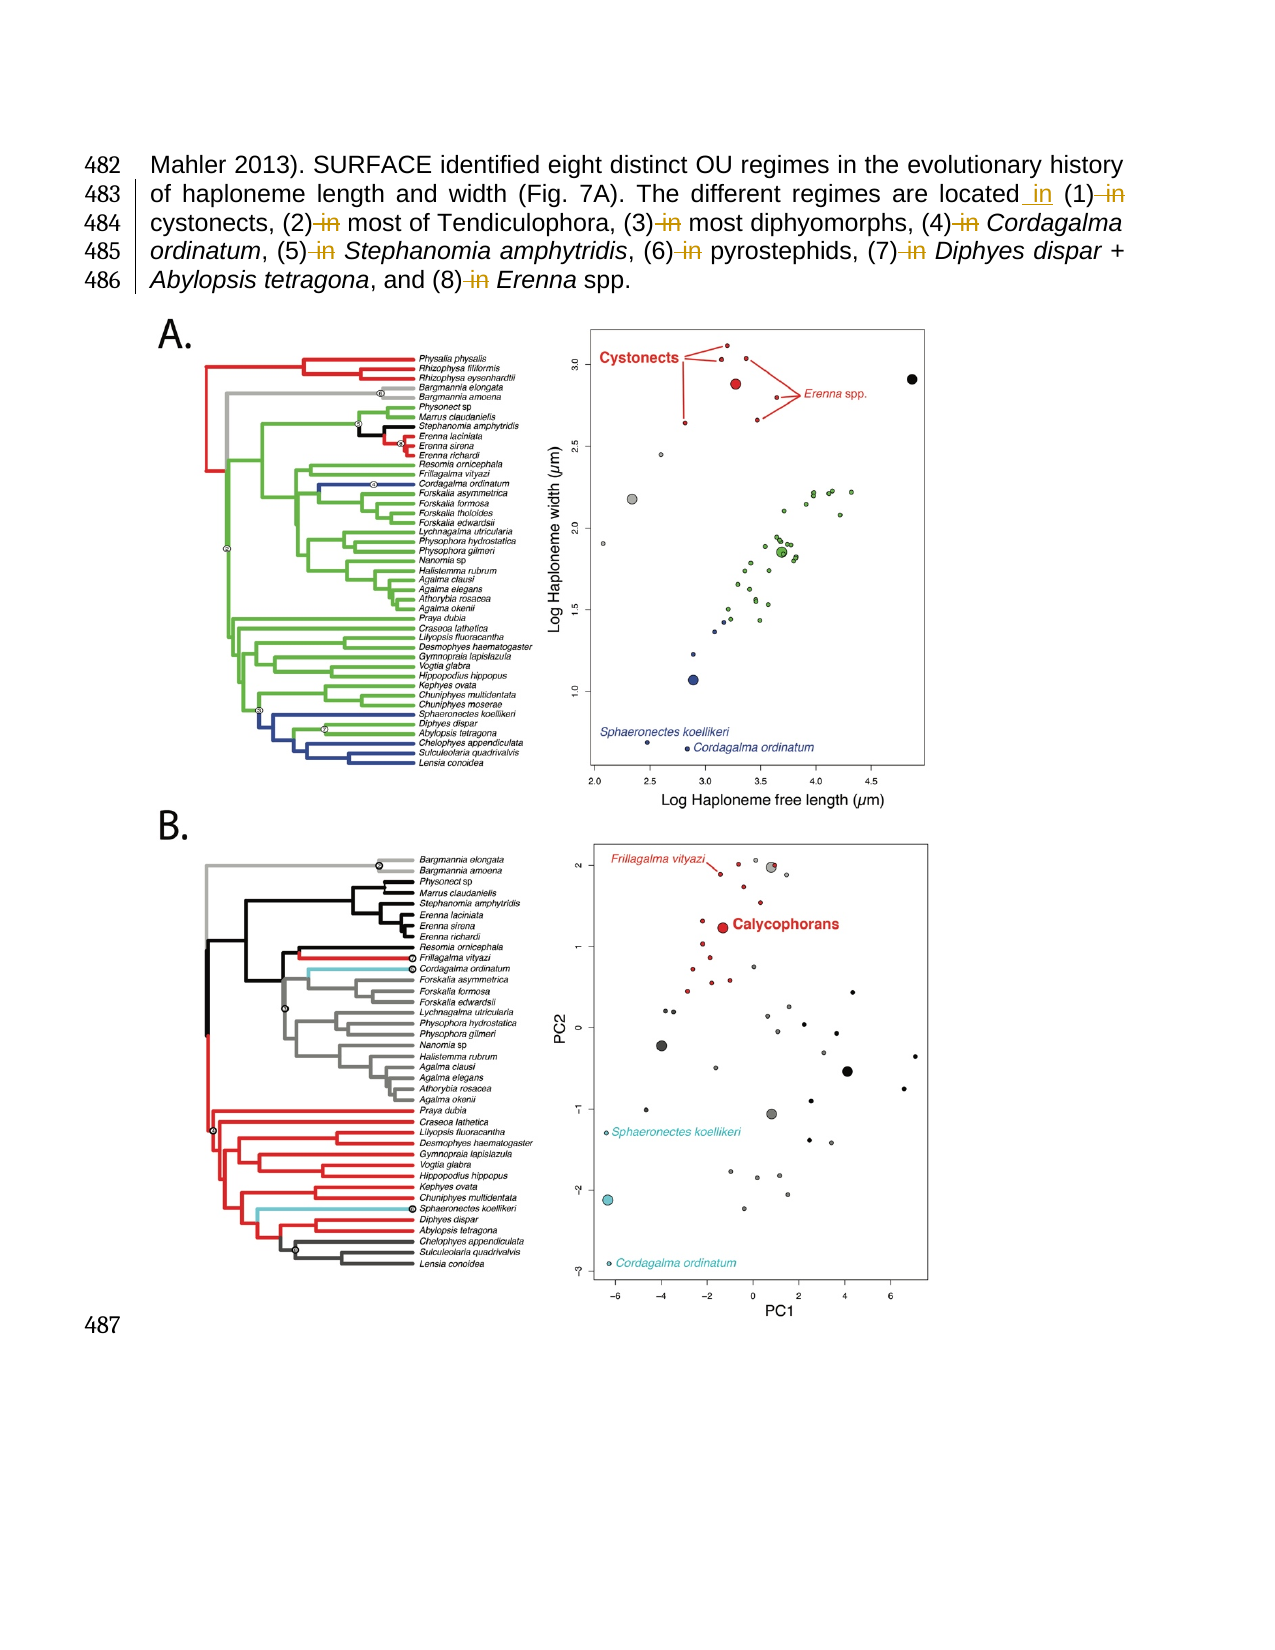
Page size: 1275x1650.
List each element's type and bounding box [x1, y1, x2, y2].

picture [150, 312, 950, 1334]
text [150, 150, 1125, 294]
